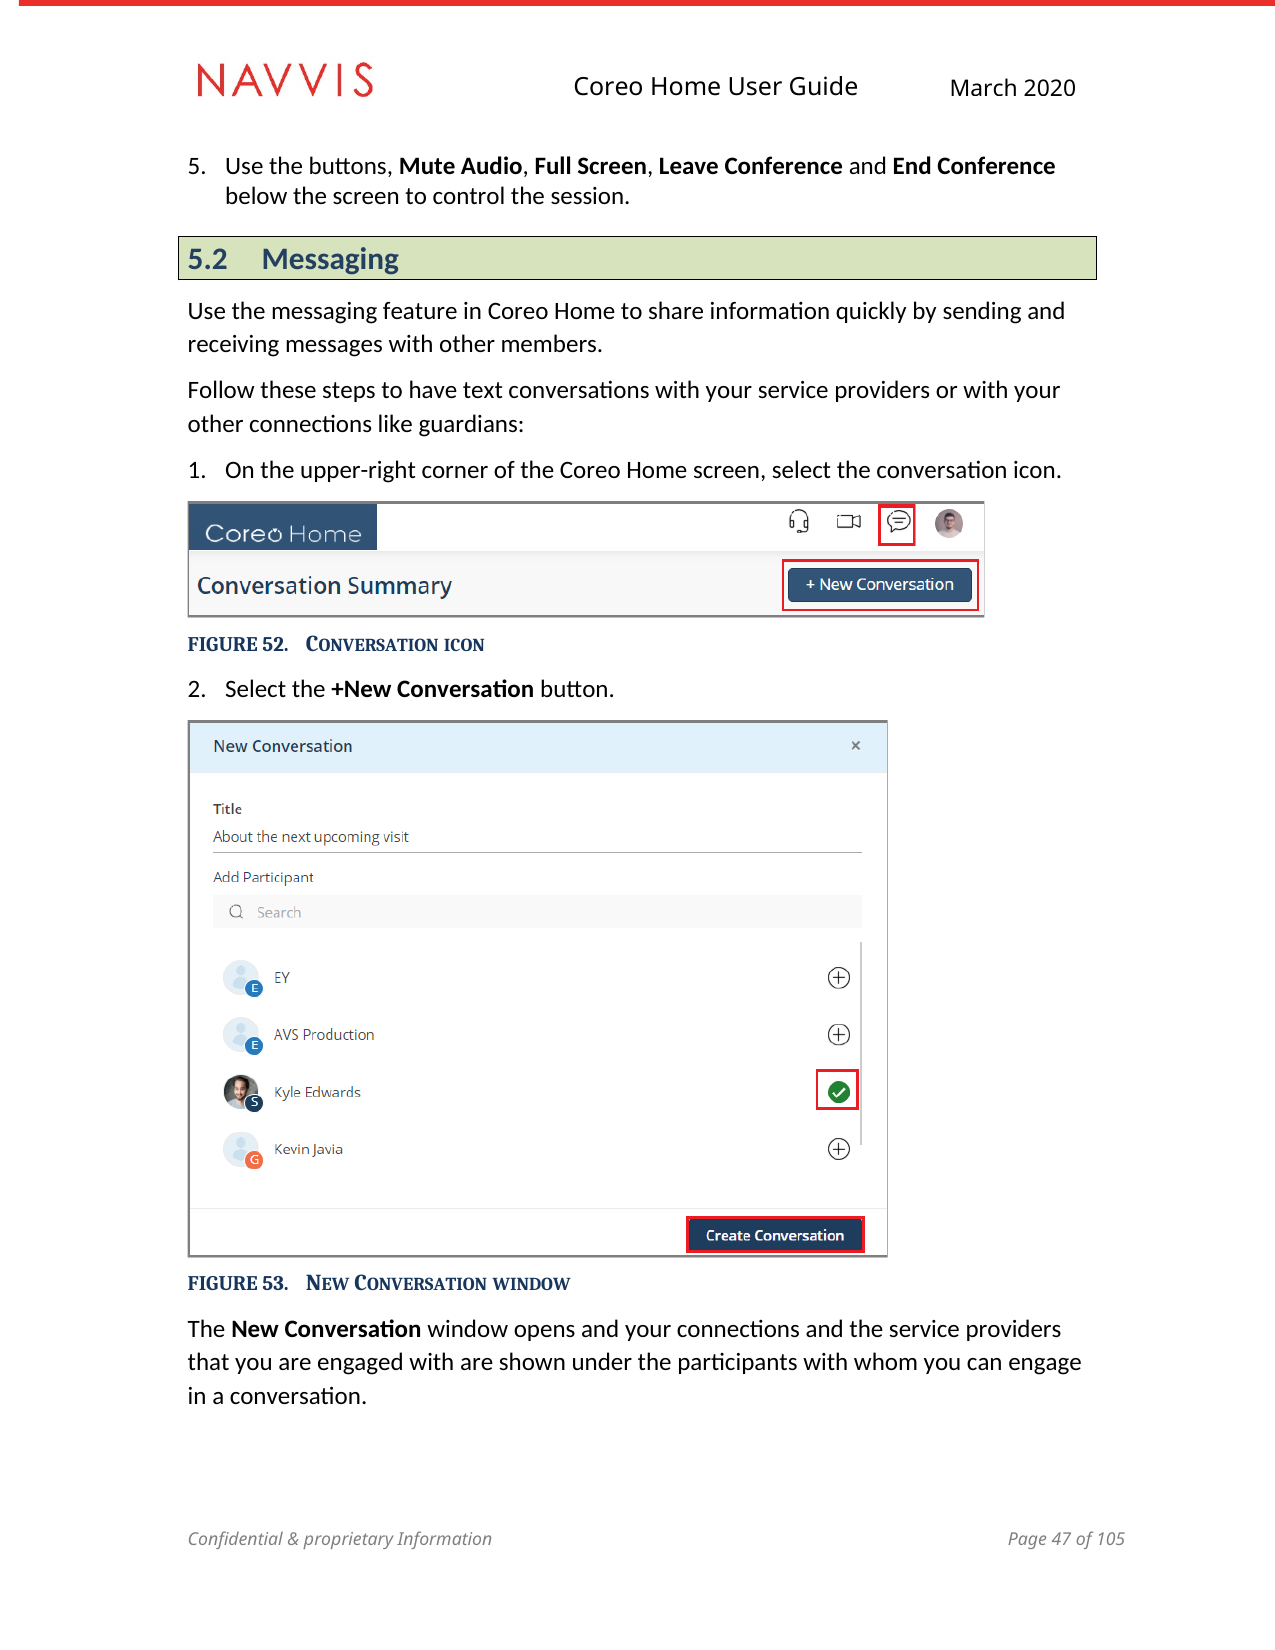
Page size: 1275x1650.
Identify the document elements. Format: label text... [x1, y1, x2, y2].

subtitle Messaging [179, 237, 1096, 279]
list Select the +New Conversation button. [187, 673, 1087, 704]
picture [187, 720, 888, 1258]
list Use the buttons, Mute Audio, Full Screen, Leave Conference and End Conference below the screen to control the session. [187, 150, 1087, 211]
text New Conversation window [187, 1270, 1087, 1297]
list On the upper-right corner of the Coreo Home screen, select the conversation icon. [187, 454, 1087, 485]
picture [187, 55, 383, 104]
text Conversation icon [187, 631, 1087, 657]
picture [187, 501, 985, 618]
text Use the messaging feature in Coreo Home to share information quickly by sending and receiving messages with other members. [187, 295, 1087, 359]
text The New Conversation window opens and your connections and the service providers that you are engaged with are shown under the participants with whom you can engage in a conversation. [187, 1313, 1087, 1411]
text Follow these steps to have text conversations with your service providers or with your other connections like guardians: [187, 374, 1087, 439]
